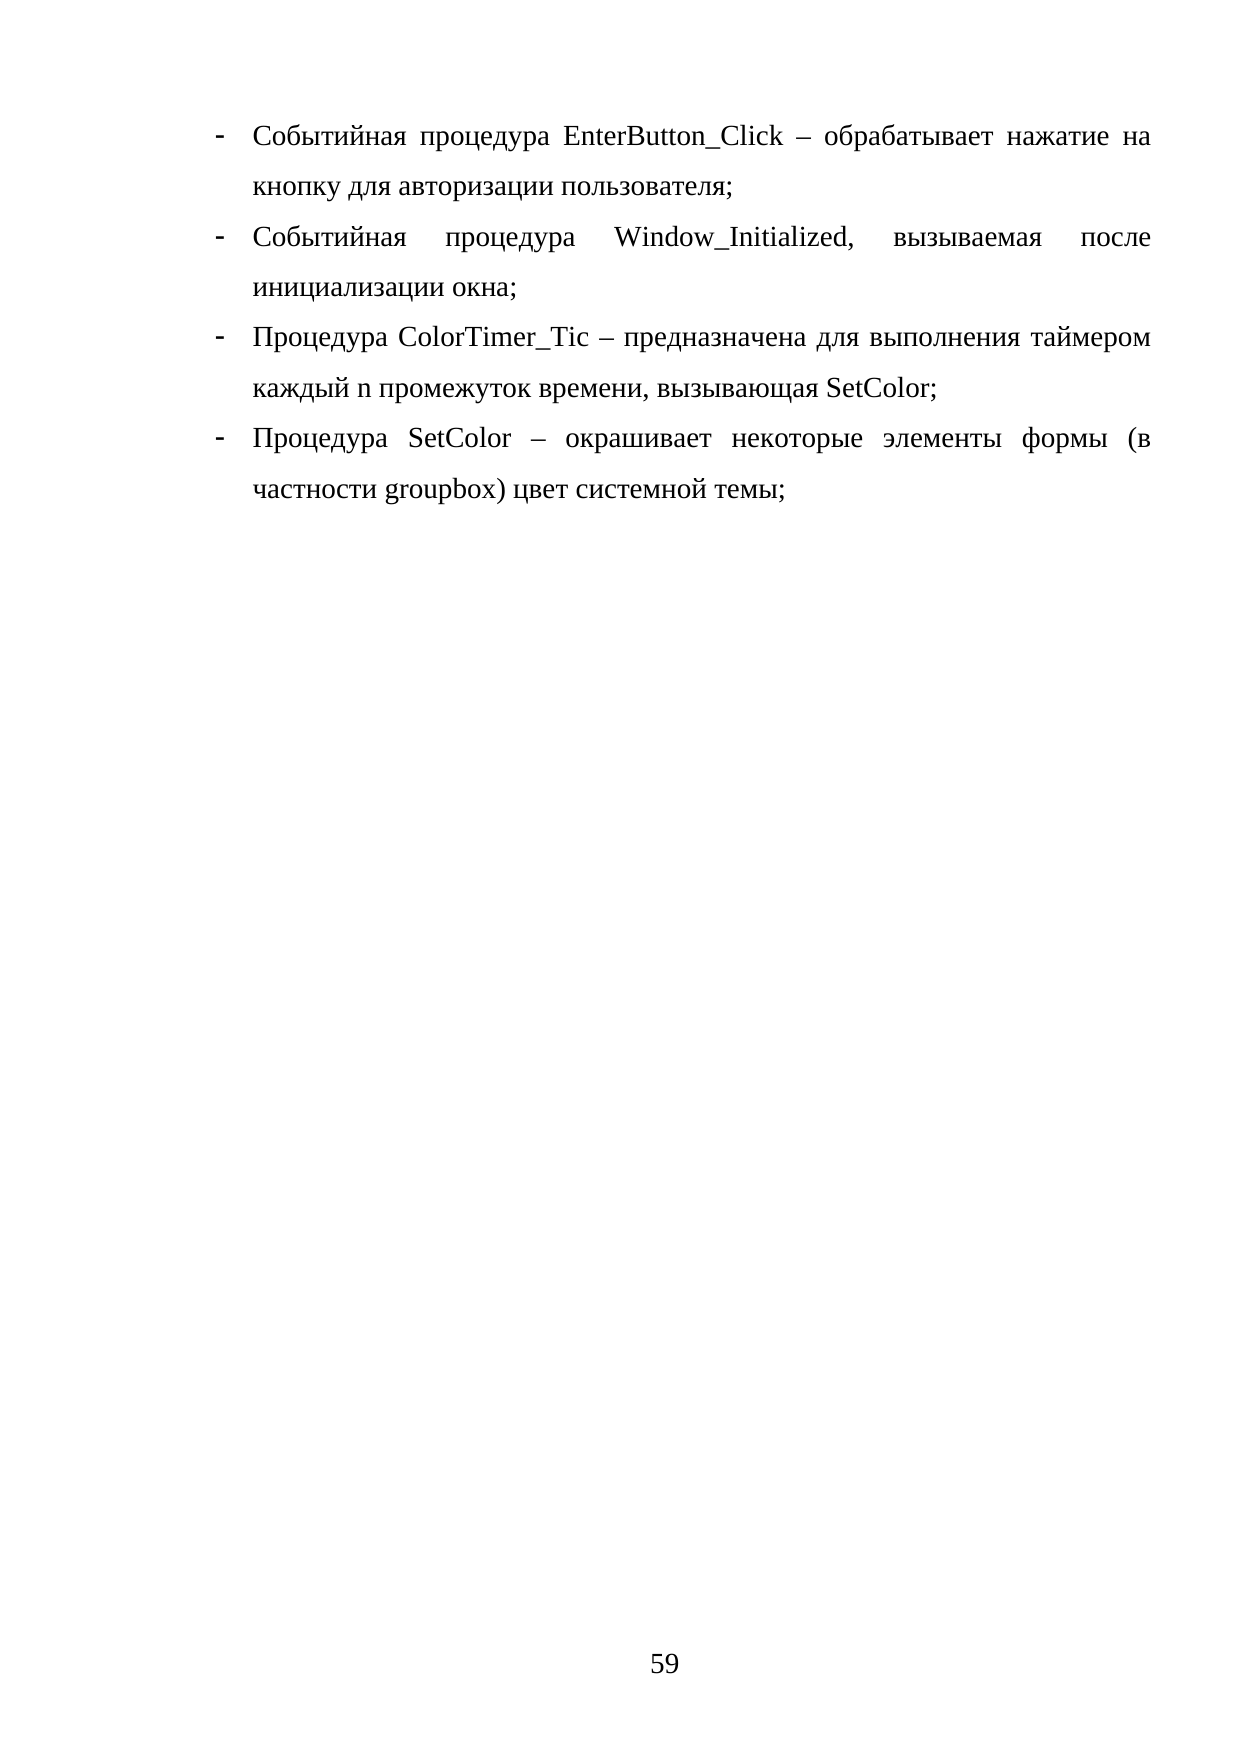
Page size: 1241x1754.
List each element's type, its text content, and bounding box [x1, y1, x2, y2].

list Процедура SetColor – окрашивает некоторые элементы формы (в частности groupbox) цвет системной темы; [215, 420, 1152, 504]
list Процедура ColorTimer_Tic – предназначена для выполнения таймером каждый n промежуток времени, вызывающая SetColor; [215, 319, 1152, 403]
list Событийная процедура EnterButton_Click – обрабатывает нажатие на кнопку для авторизации пользователя; [215, 118, 1152, 202]
list Событийная процедура Window_Initialized, вызываемая после инициализации окна; [215, 219, 1152, 303]
